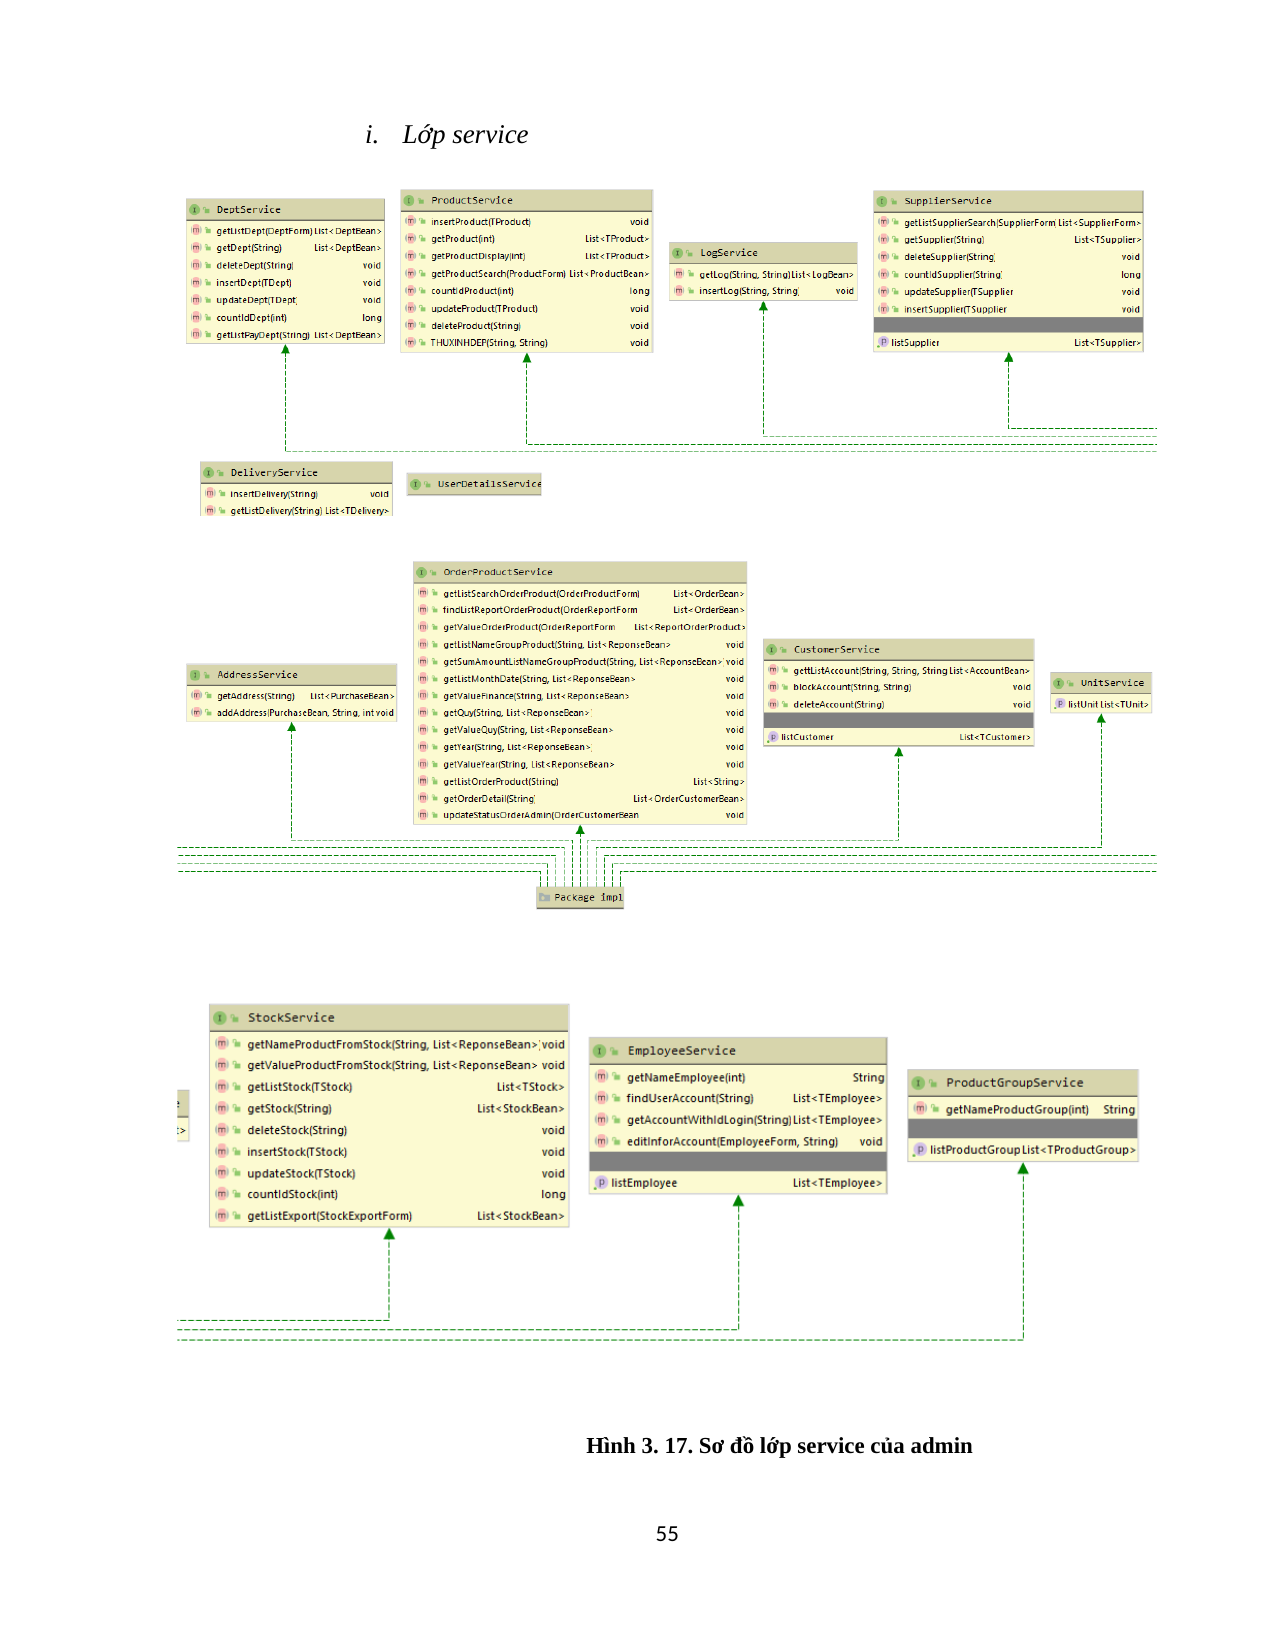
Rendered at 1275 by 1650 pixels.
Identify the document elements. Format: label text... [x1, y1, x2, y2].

list Lớp service [365, 118, 1157, 149]
picture [177, 164, 1157, 516]
picture [177, 529, 1157, 955]
text Hình 3. 17. Sơ đồ lớp service của admin [327, 1432, 1157, 1459]
picture [177, 969, 1157, 1418]
